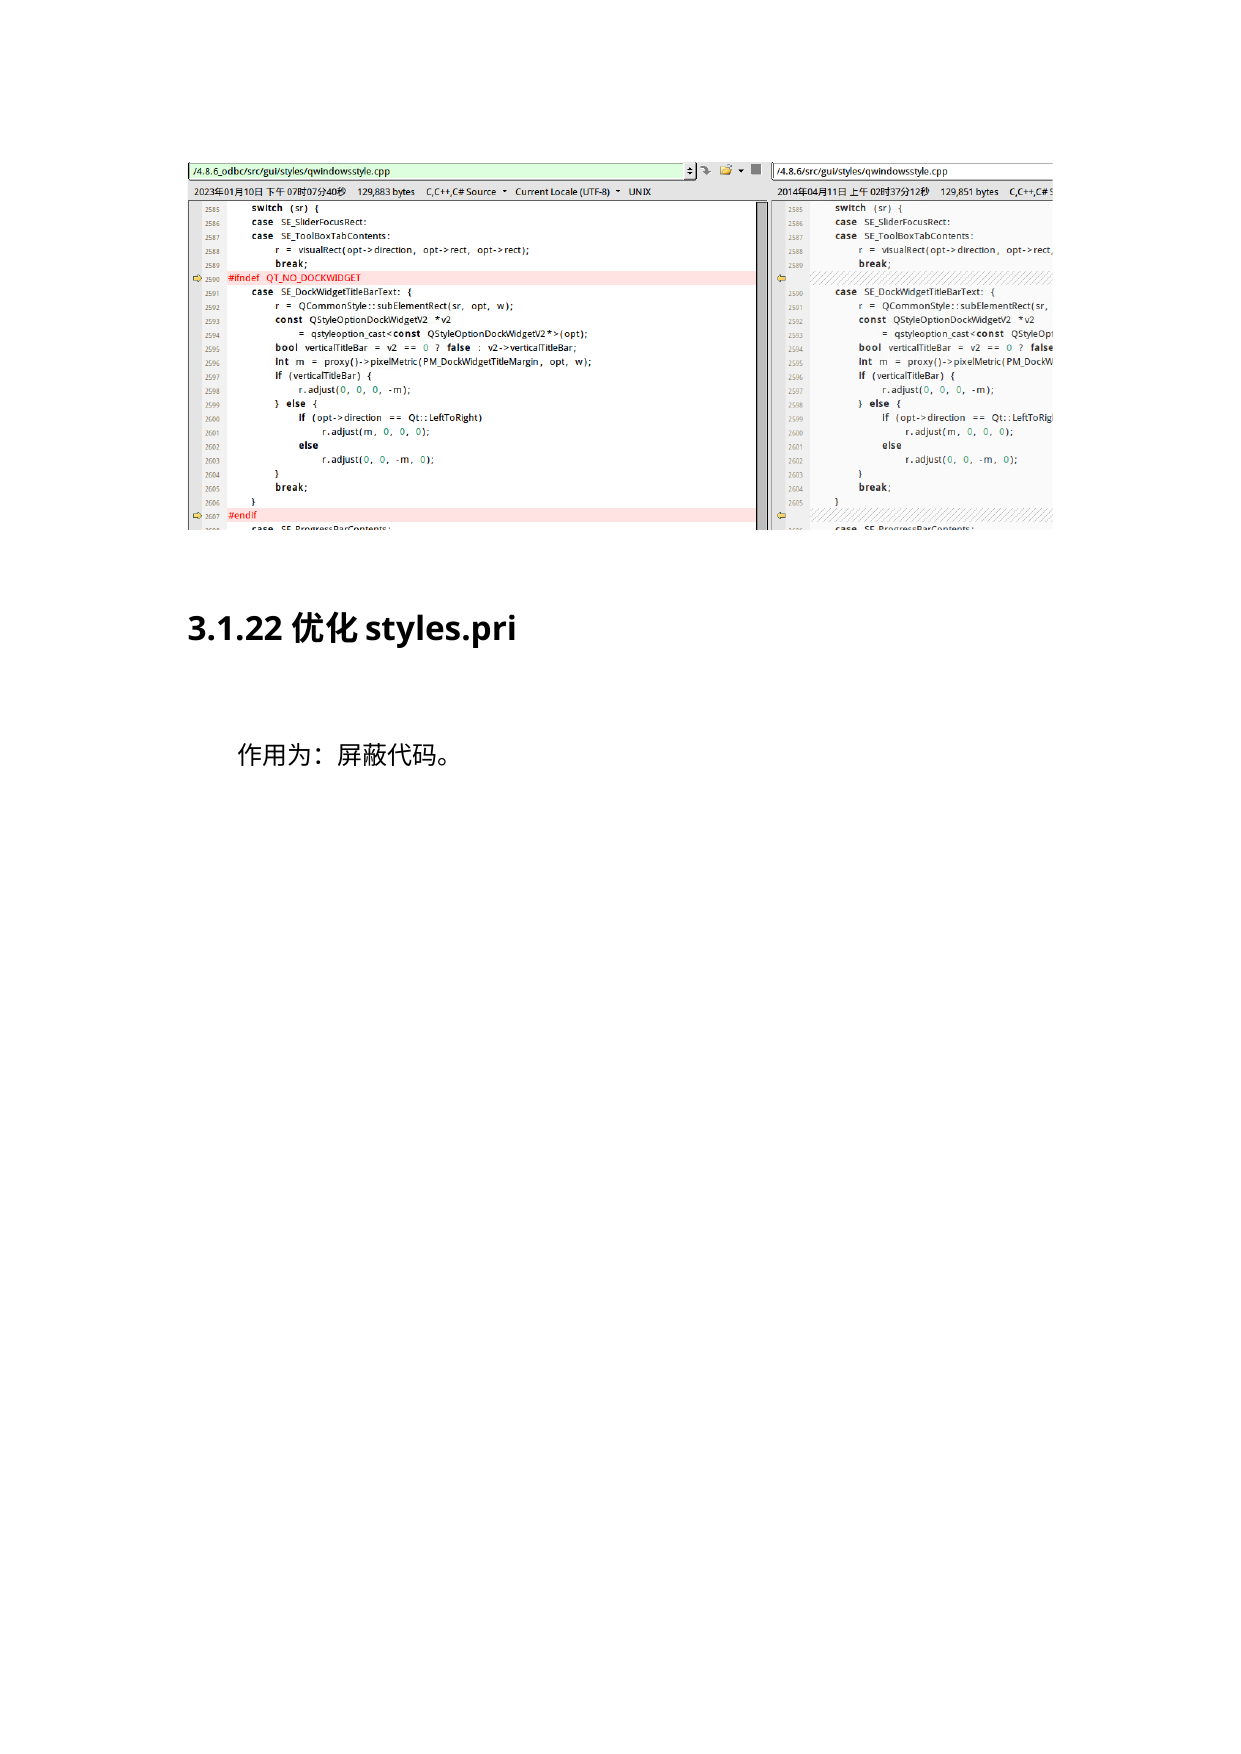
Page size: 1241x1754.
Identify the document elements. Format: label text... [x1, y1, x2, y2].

picture [187, 162, 1053, 530]
subtitle 3.1.22 优化styles.pri [187, 594, 1053, 659]
text 作用为：屏蔽代码。 [187, 721, 1053, 786]
